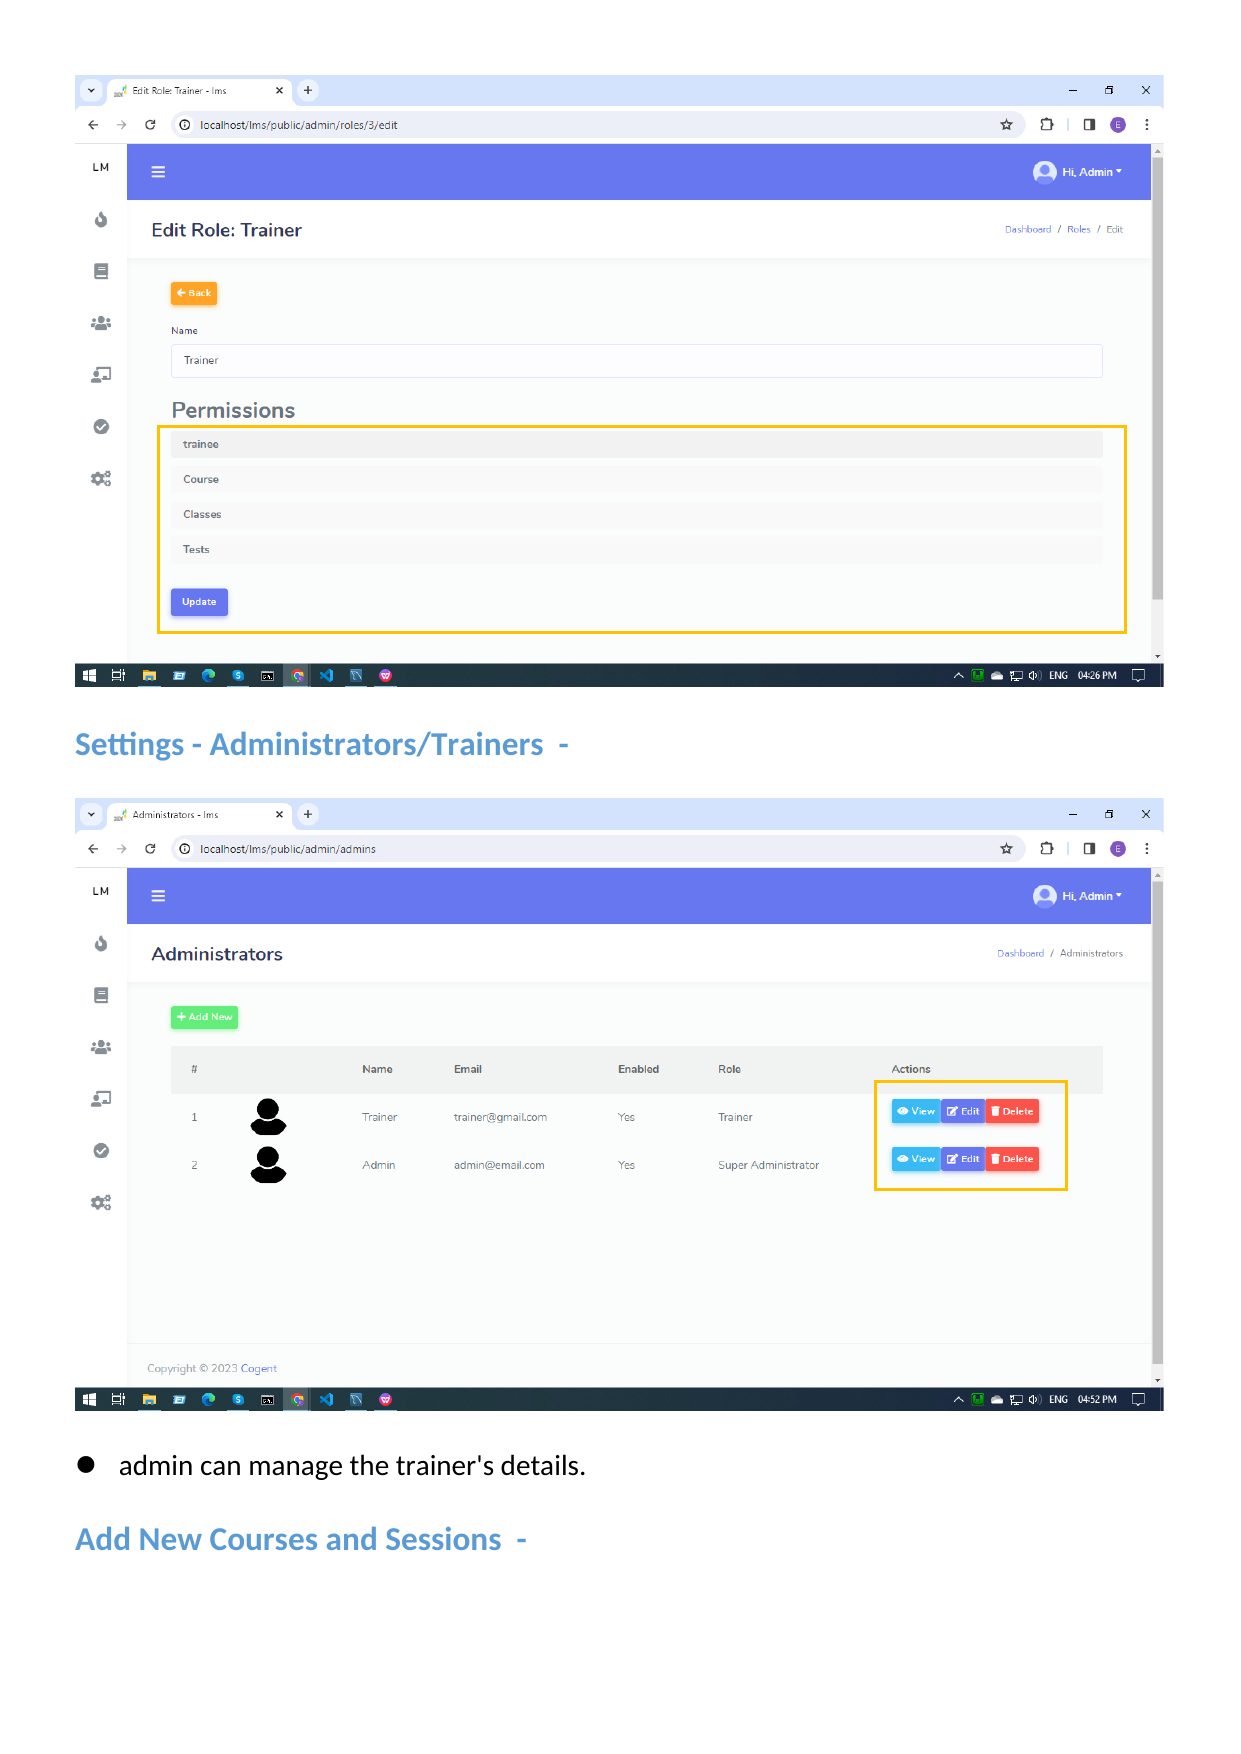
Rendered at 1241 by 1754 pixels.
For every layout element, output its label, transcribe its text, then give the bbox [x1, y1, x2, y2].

text Add New Courses and Sessions - [75, 1518, 1165, 1558]
list Settings - Administrators/Trainers - [75, 723, 1165, 763]
picture [75, 798, 1164, 1411]
picture [75, 75, 1164, 687]
list admin can manage the trainer's details. [75, 1447, 1165, 1482]
